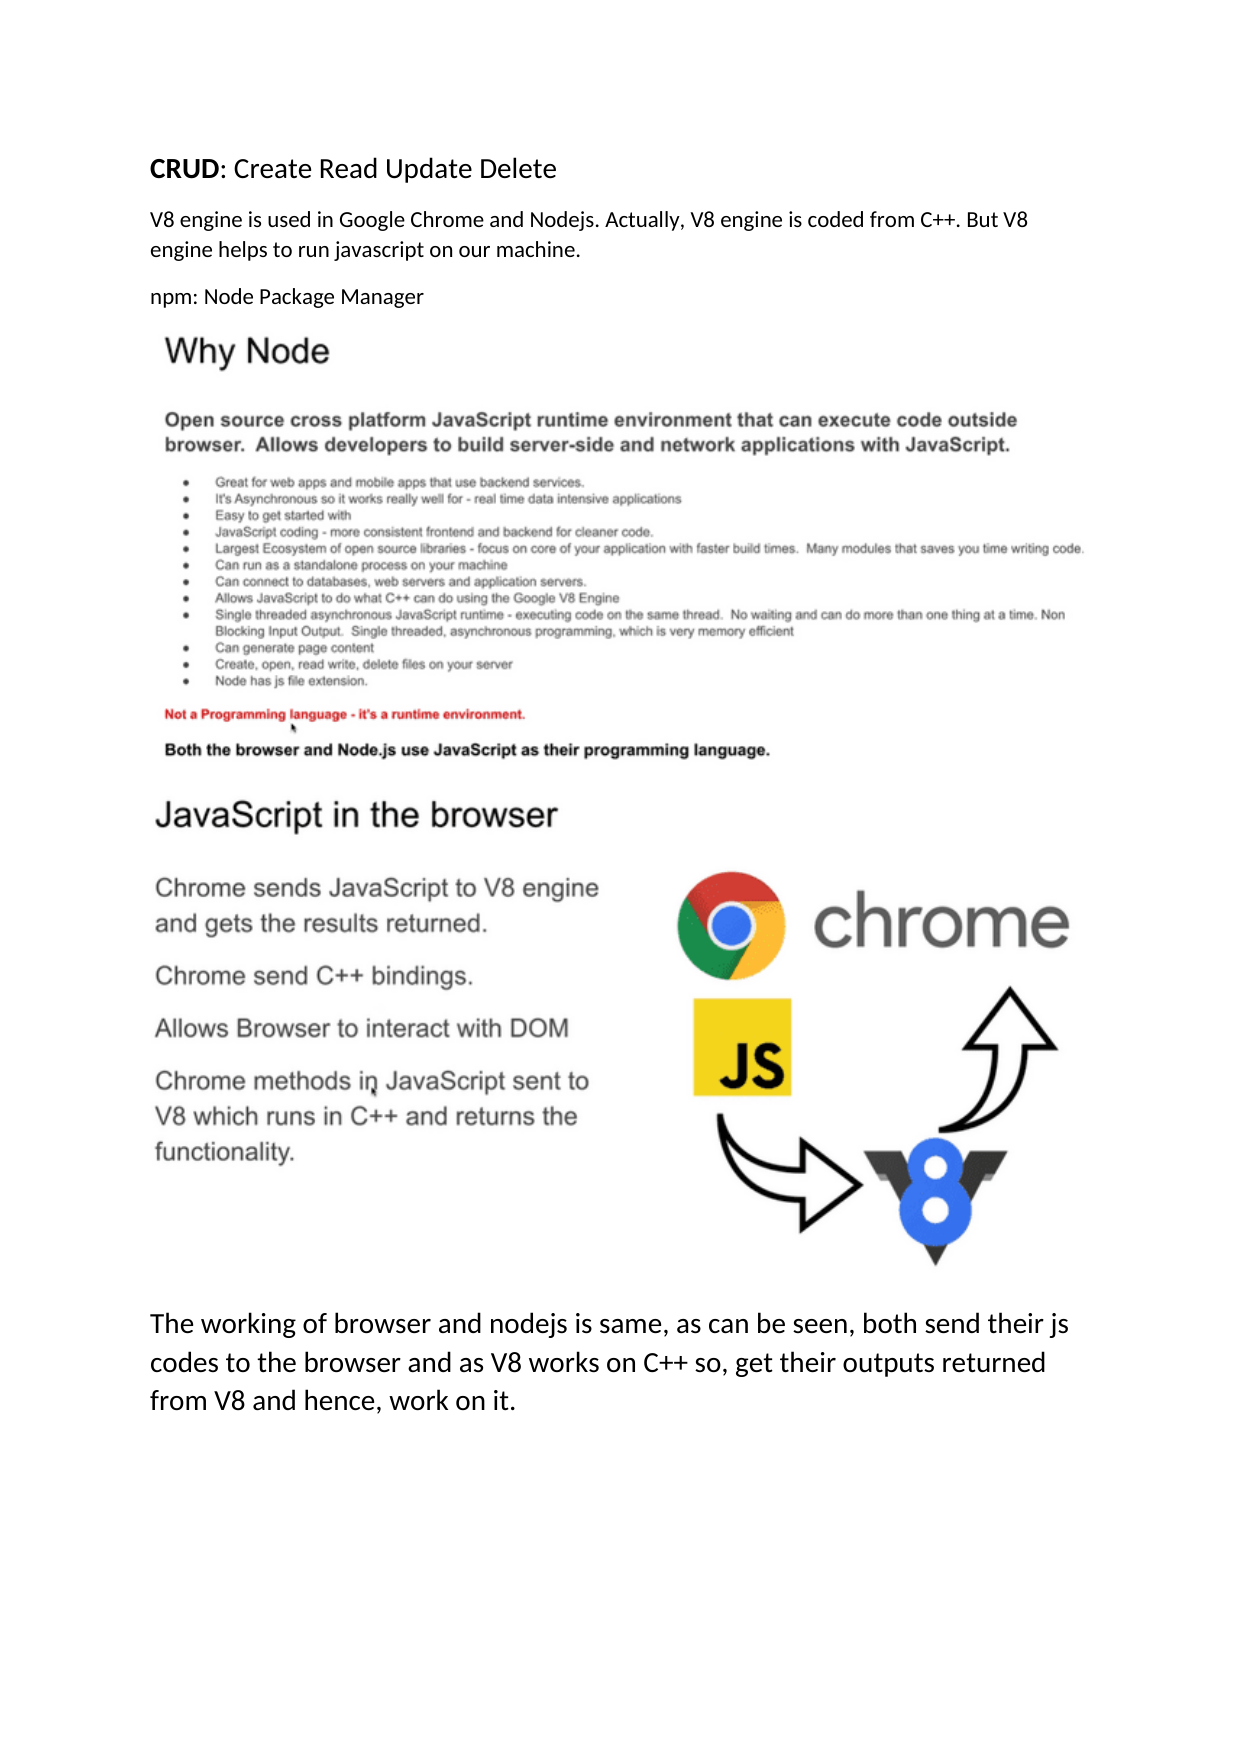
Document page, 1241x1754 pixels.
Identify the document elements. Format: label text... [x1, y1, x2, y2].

picture [150, 785, 1091, 1287]
text npm: Node Package Manager [150, 282, 1090, 310]
text V8 engine is used in Google Chrome and Nodejs. Actually, V8 engine is coded from C++. But V8 engine helps to run javascript on our machine. [150, 205, 1090, 263]
picture [150, 329, 1091, 767]
text The working of browser and nodejs is same, as can be seen, both send their js codes to the browser and as V8 works on C++ so, get their outputs returned from V8 and hence, work on it. [150, 1305, 1090, 1418]
text CRUD: Create Read Update Delete [150, 150, 1090, 186]
